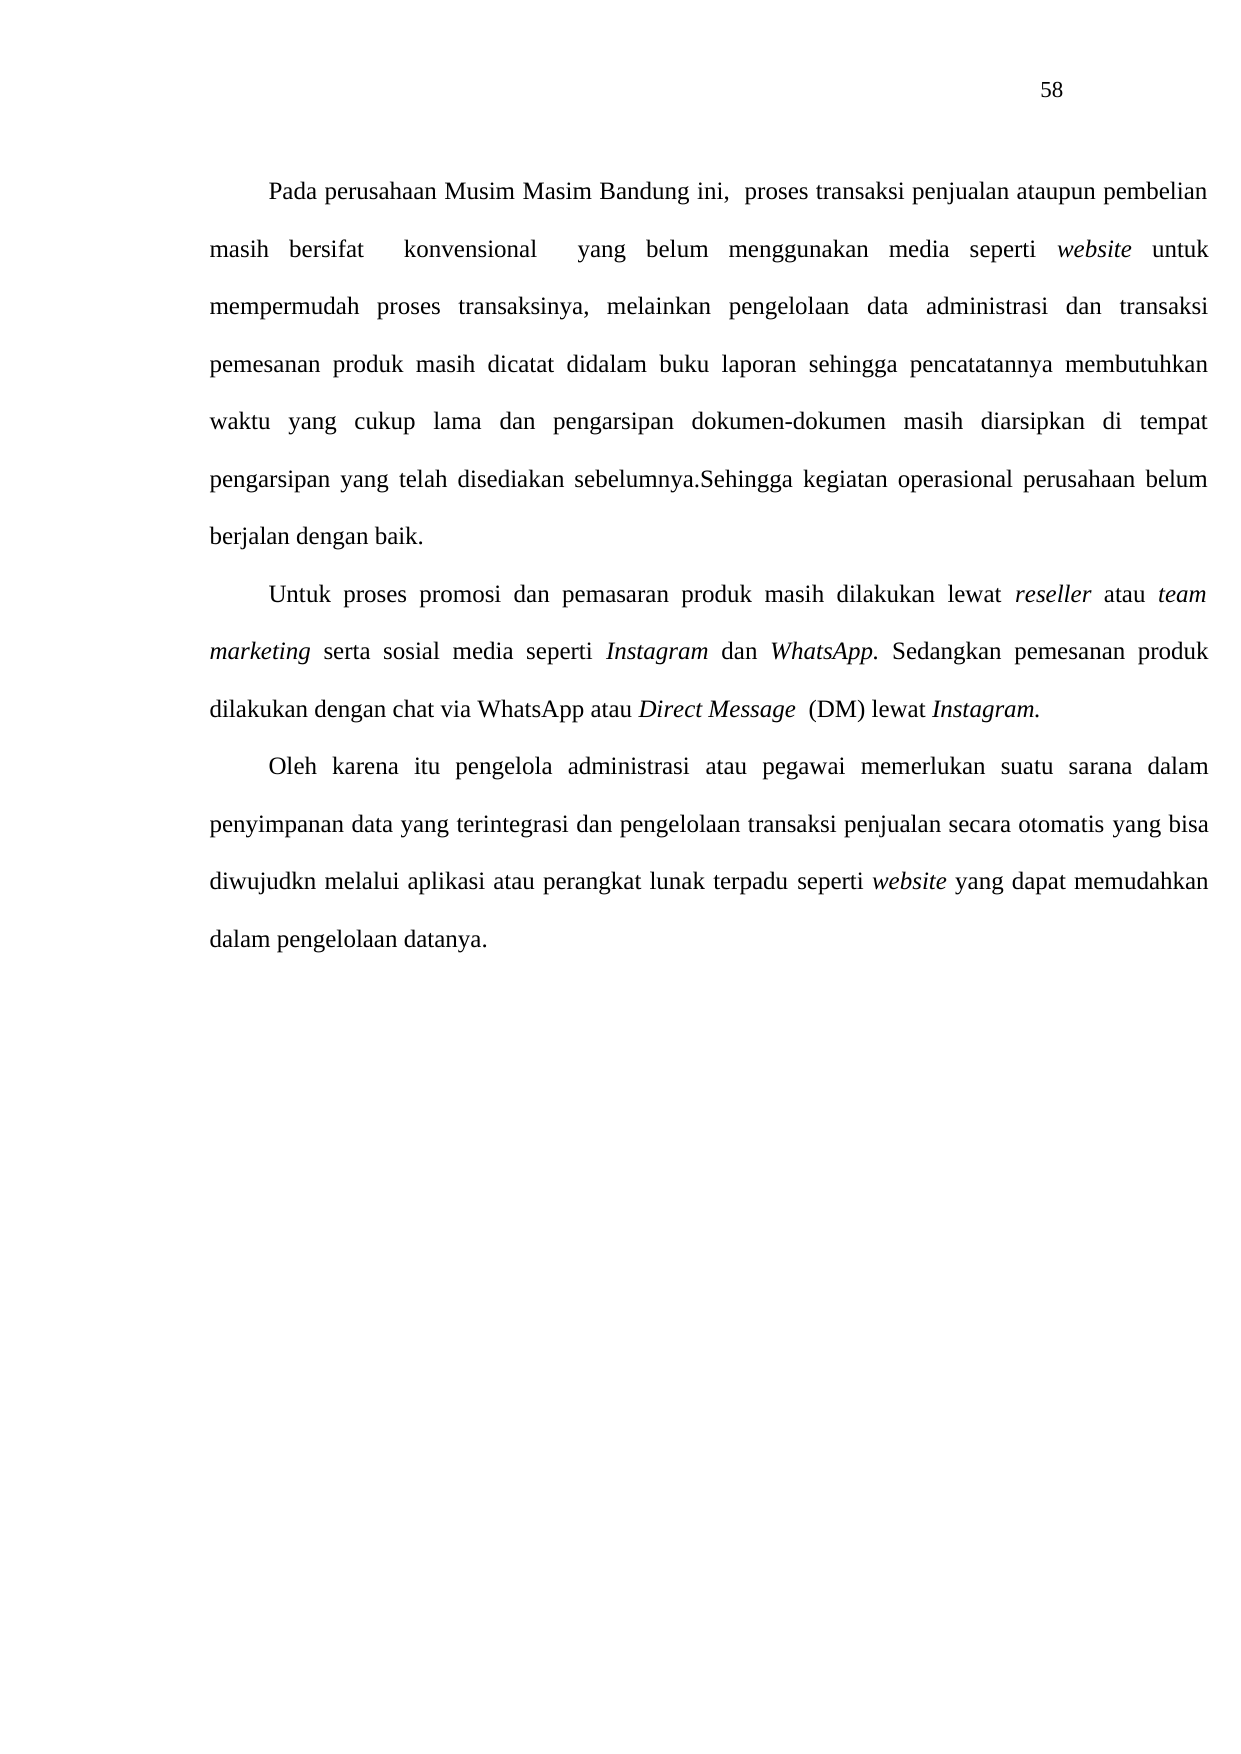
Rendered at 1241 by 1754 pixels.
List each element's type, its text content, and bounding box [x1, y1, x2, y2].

list Untuk proses promosi dan pemasaran produk masih dilakukan lewat reseller atau team marketing serta sosial media seperti Instagram dan WhatsApp. Sedangkan pemesanan produk dilakukan dengan chat via WhatsApp atau Direct Message (DM) lewat Instagram. [209, 579, 1209, 723]
list Pada perusahaan Musim Masim Bandung ini, proses transaksi penjualan ataupun pembelian masih bersifat konvensional yang belum menggunakan media seperti website untuk mempermudah proses transaksinya, melainkan pengelolaan data administrasi dan transaksi pemesanan produk masih dicatat didalam buku laporan sehingga pencatatannya membutuhkan waktu yang cukup lama dan pengarsipan dokumen-dokumen masih diarsipkan di tempat pengarsipan yang telah disediakan sebelumnya.Sehingga kegiatan operasional perusahaan belum berjalan dengan baik. [209, 176, 1209, 550]
list Oleh karena itu pengelola administrasi atau pegawai memerlukan suatu sarana dalam penyimpanan data yang terintegrasi dan pengelolaan transaksi penjualan secara otomatis yang bisa diwujudkn melalui aplikasi atau perangkat lunak terpadu seperti website yang dapat memudahkan dalam pengelolaan datanya. [209, 751, 1209, 953]
